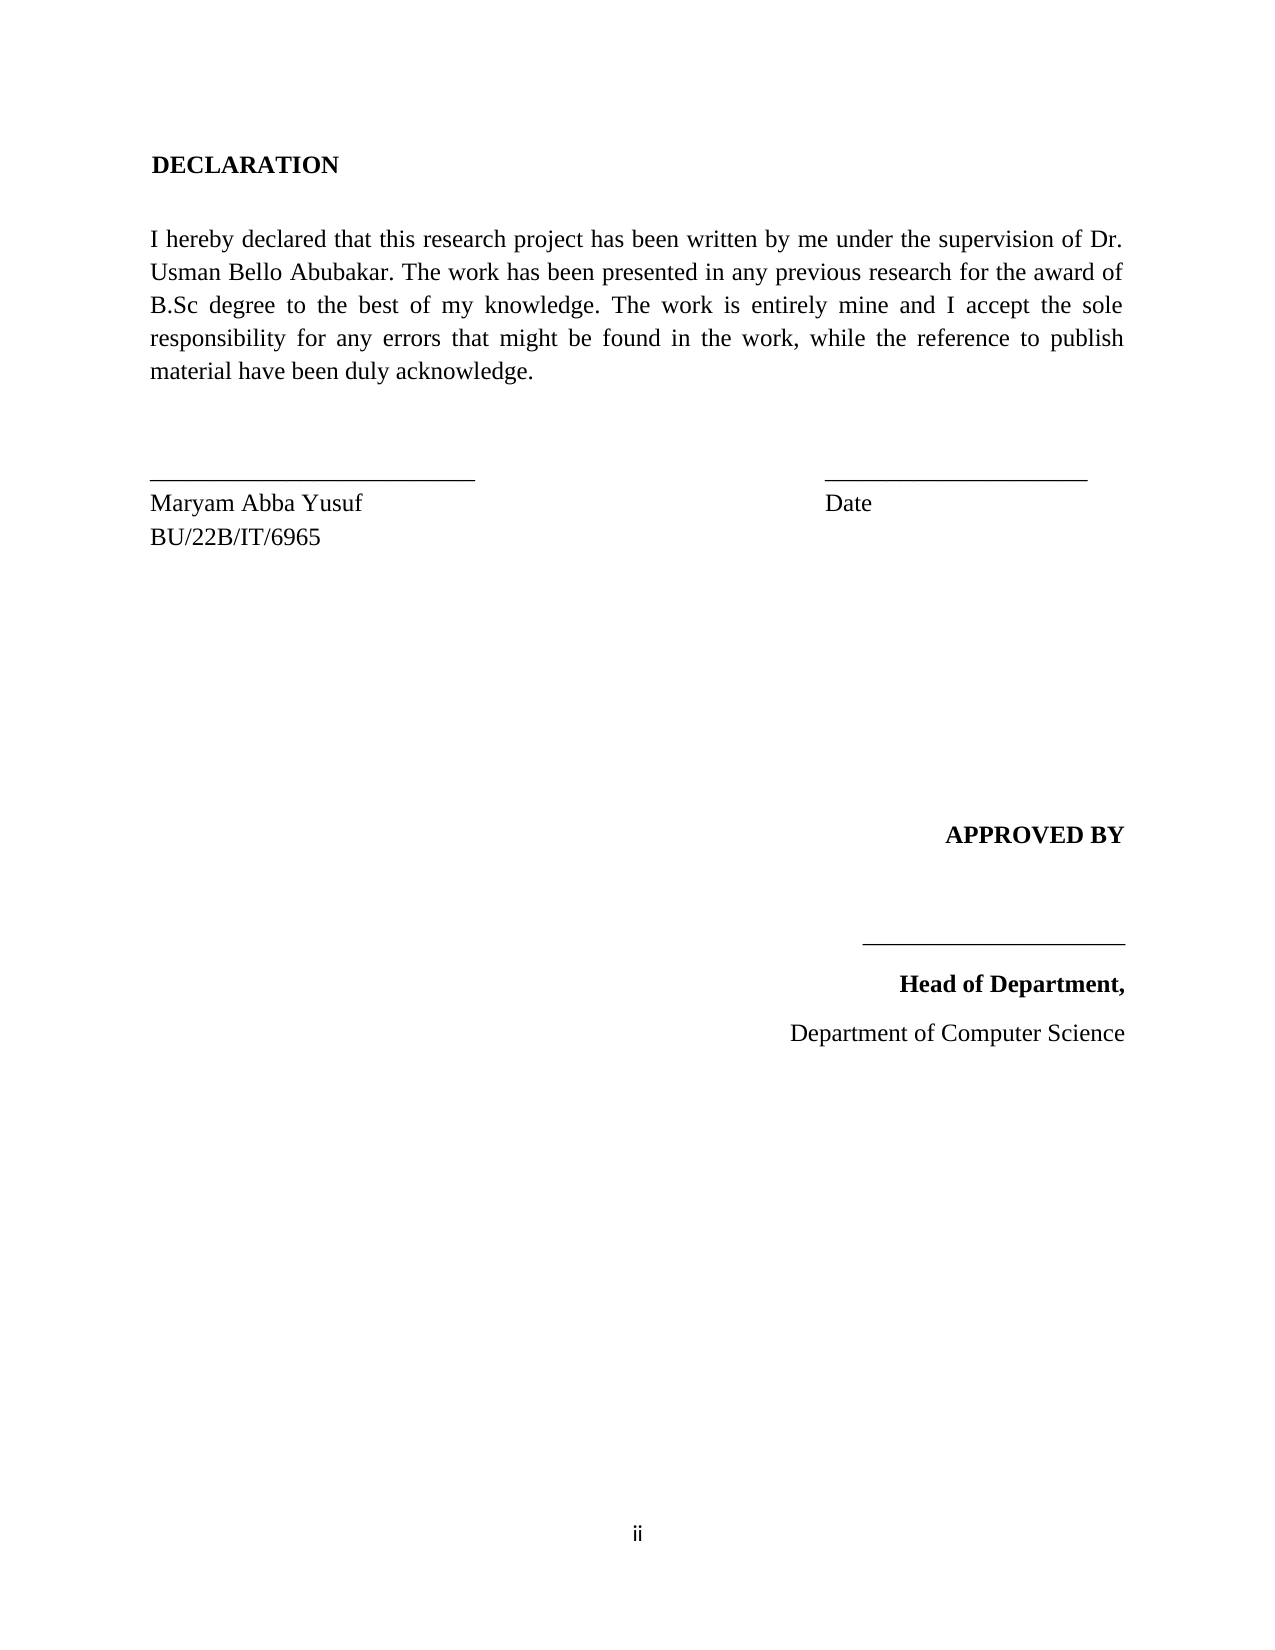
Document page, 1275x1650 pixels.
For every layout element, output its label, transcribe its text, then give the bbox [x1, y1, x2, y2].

text APPROVED BY [150, 820, 1125, 848]
text Maryam Abba Yusuf Date [150, 488, 1125, 517]
text Department of Computer Science [150, 1018, 1125, 1047]
text I hereby declared that this research project has been written by me under the supervision of Dr. Usman Bello Abubakar. The work has been presented in any previous research for the award of B.Sc degree to the best of my knowledge. The work is entirely mine and I accept the sole responsibility for any errors that might be found in the work, while the reference to publish material have been duly acknowledge. [150, 224, 1125, 385]
text _____________________ [150, 919, 1125, 948]
subtitle DECLARATION [152, 150, 1125, 179]
text __________________________ _____________________ [150, 456, 1125, 484]
text Head of Department, [150, 969, 1125, 997]
text BU/22B/IT/6965 [150, 522, 1125, 550]
